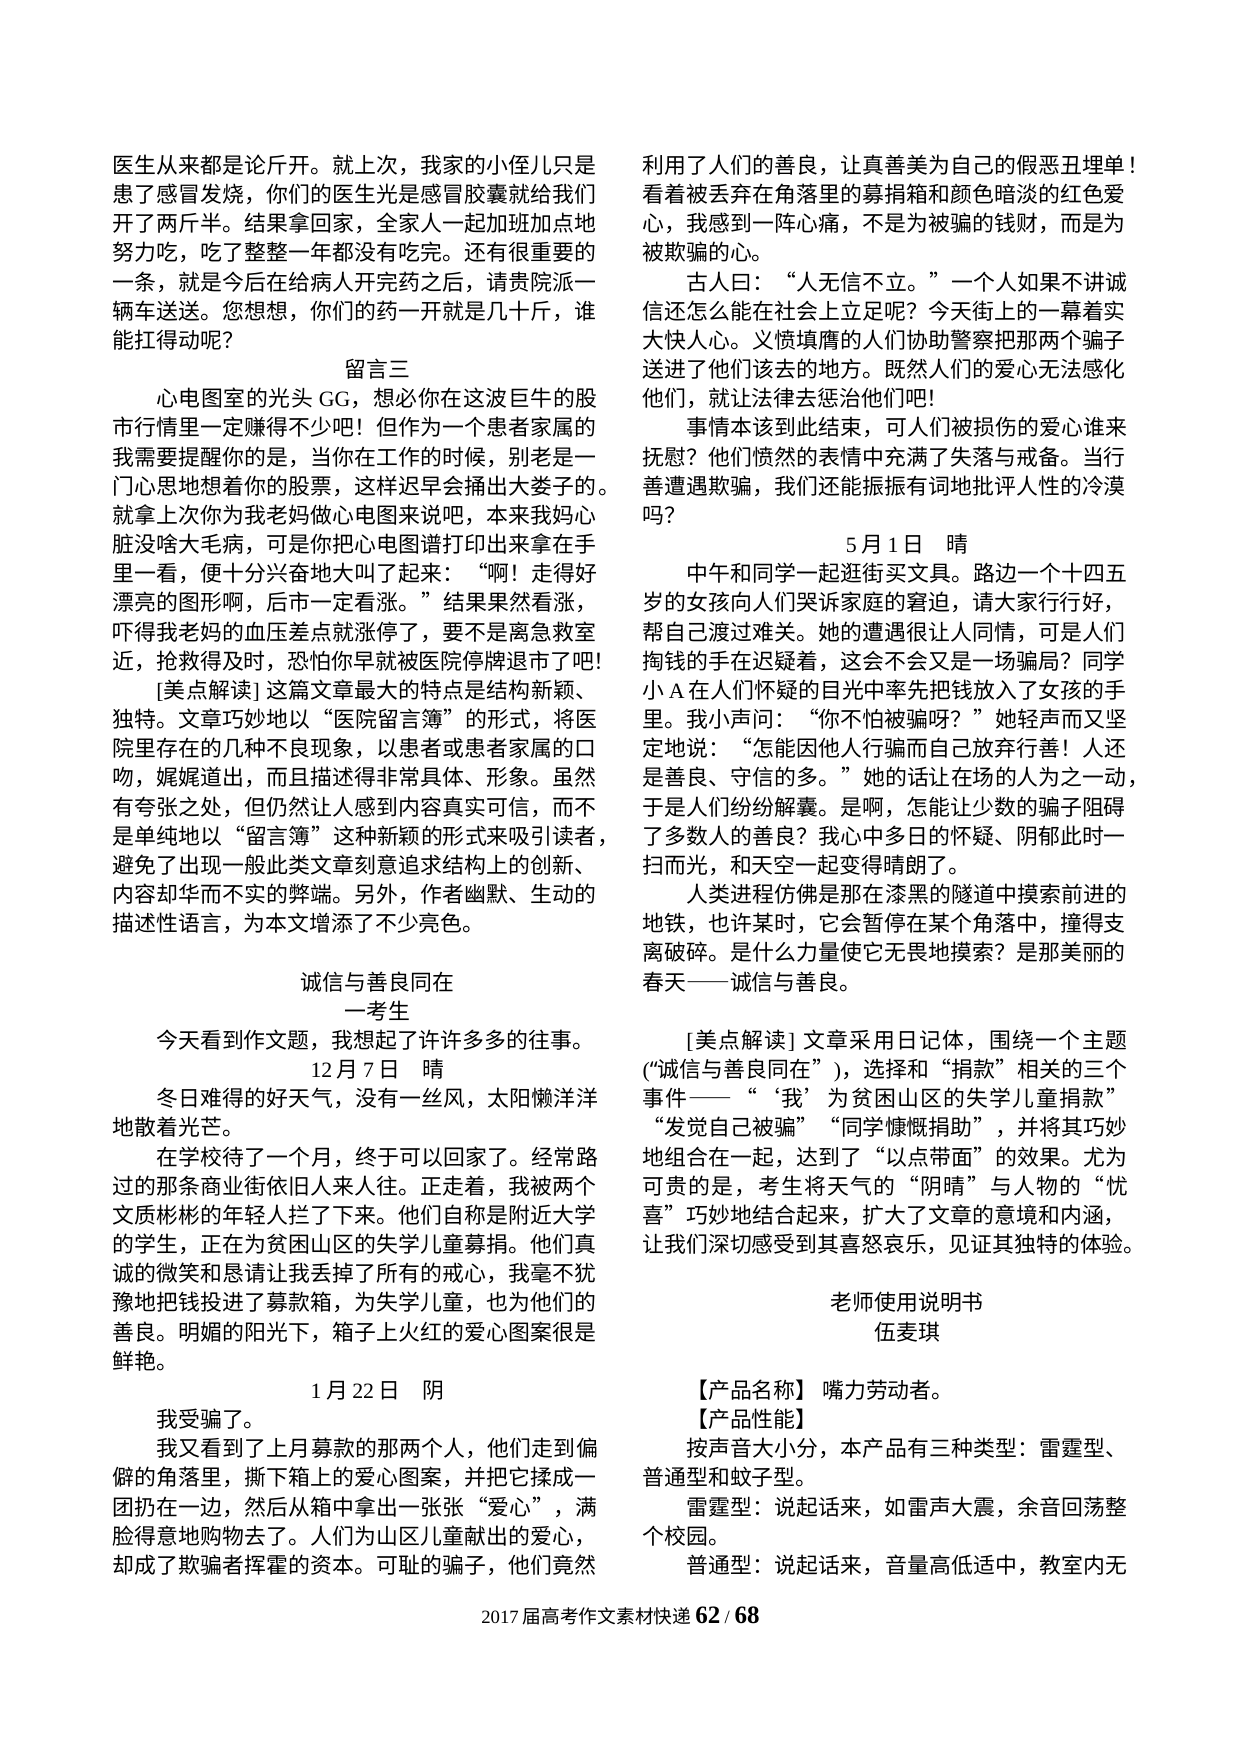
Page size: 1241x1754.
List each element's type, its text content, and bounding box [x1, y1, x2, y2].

text 心电图室的光头GG，想必你在这波巨牛的股市行情里一定赚得不少吧！但作为一个患者家属的我需要提醒你的是，当你在工作的时候，别老是一门心思地想着你的股票，这样迟早会捅出大娄子的。就拿上次你为我老妈做心电图来说吧，本来我妈心脏没啥大毛病，可是你把心电图谱打印出来拿在手里一看，便十分兴奋地大叫了起来：“啊！走得好漂亮的图形啊，后市一定看涨。”结果果然看涨，吓得我老妈的血压差点就涨停了，要不是离急救室近，抢救得及时，恐怕你早就被医院停牌退市了吧！ [112, 383, 598, 675]
text 在学校待了一个月，终于可以回家了。经常路过的那条商业街依旧人来人往。正走着，我被两个文质彬彬的年轻人拦了下来。他们自称是附近大学的学生，正在为贫困山区的失学儿童募捐。他们真诚的微笑和恳请让我丢掉了所有的戒心，我毫不犹豫地把钱投进了募款箱，为失学儿童，也为他们的善良。明媚的阳光下，箱子上火红的爱心图案很是鲜艳。 [112, 1142, 598, 1375]
text 我又看到了上月募款的那两个人，他们走到偏僻的角落里，撕下箱上的爱心图案，并把它揉成一团扔在一边，然后从箱中拿出一张张“爱心”，满脸得意地购物去了。人们为山区儿童献出的爱心，却成了欺骗者挥霍的资本。可耻的骗子，他们竟然利用了人们的善良，让真善美为自己的假恶丑埋单！看着被丢弃在角落里的募捐箱和颜色暗淡的红色爱心，我感到一阵心痛，不是为被骗的钱财，而是为被欺骗的心。 [642, 150, 1128, 267]
text 一考生 [112, 996, 598, 1025]
text 中午和同学一起逛街买文具。路边一个十四五岁的女孩向人们哭诉家庭的窘迫，请大家行行好，帮自己渡过难关。她的遭遇很让人同情，可是人们掏钱的手在迟疑着，这会不会又是一场骗局？同学小A在人们怀疑的目光中率先把钱放入了女孩的手里。我小声问：“你不怕被骗呀？”她轻声而又坚定地说：“怎能因他人行骗而自己放弃行善！人还是善良、守信的多。”她的话让在场的人为之一动，于是人们纷纷解囊。是啊，怎能让少数的骗子阻碍了多数人的善良？我心中多日的怀疑、阴郁此时一扫而光，和天空一起变得晴朗了。 [642, 558, 1128, 879]
text 今天看到作文题，我想起了许许多多的往事。 [112, 1025, 598, 1054]
text 留言三 [112, 354, 598, 383]
text [美点解读] 这篇文章最大的特点是结构新颖、独特。文章巧妙地以“医院留言簿”的形式，将医院里存在的几种不良现象，以患者或患者家属的口吻，娓娓道出，而且描述得非常具体、形象。虽然有夸张之处，但仍然让人感到内容真实可信，而不是单纯地以“留言簿”这种新颖的形式来吸引读者，避免了出现一般此类文章刻意追求结构上的创新、内容却华而不实的弊端。另外，作者幽默、生动的描述性语言，为本文增添了不少亮色。 [112, 675, 598, 937]
text 我又看到了上月募款的那两个人，他们走到偏僻的角落里，撕下箱上的爱心图案，并把它揉成一团扔在一边，然后从箱中拿出一张张“爱心”，满脸得意地购物去了。人们为山区儿童献出的爱心，却成了欺骗者挥霍的资本。可耻的骗子，他们竟然利用了人们的善良，让真善美为自己的假恶丑埋单！看着被丢弃在角落里的募捐箱和颜色暗淡的红色爱心，我感到一阵心痛，不是为被骗的钱财，而是为被欺骗的心。 [112, 1433, 598, 1579]
text 【产品名称】 嘴力劳动者。 [642, 1375, 1128, 1404]
text 伍麦琪 [642, 1317, 1128, 1346]
text [美点解读] 文章采用日记体，围绕一个主题(“诚信与善良同在”)，选择和“捐款”相关的三个事件——“‘我’为贫困山区的失学儿童捐款”“发觉自己被骗”“同学慷慨捐助”，并将其巧妙地组合在一起，达到了“以点带面”的效果。尤为可贵的是，考生将天气的“阴晴”与人物的“忧喜”巧妙地结合起来，扩大了文章的意境和内涵，让我们深切感受到其喜怒哀乐，见证其独特的体验。 [642, 1025, 1128, 1258]
text 按声音大小分，本产品有三种类型：雷霆型、普通型和蚊子型。 [642, 1433, 1128, 1492]
text 老师使用说明书 [642, 1287, 1128, 1317]
text 事情本该到此结束，可人们被损伤的爱心谁来抚慰？他们愤然的表情中充满了失落与戒备。当行善遭遇欺骗，我们还能振振有词地批评人性的冷漠吗？ [642, 412, 1128, 529]
text 普通型：说起话来，音量高低适中，教室内无回音。 [642, 1550, 1128, 1579]
text 雷霆型：说起话来，如雷声大震，余音回荡整个校园。 [642, 1492, 1128, 1550]
text 我受骗了。 [112, 1404, 598, 1433]
text 【产品性能】 [642, 1404, 1128, 1433]
text 12月7日 晴 [112, 1054, 598, 1083]
text 冬日难得的好天气，没有一丝风，太阳懒洋洋地散着光芒。 [112, 1083, 598, 1142]
text 诚信与善良同在 [112, 967, 598, 996]
text 5月1日 晴 [642, 529, 1128, 558]
text 1月22日 阴 [112, 1375, 598, 1404]
text 古人曰：“人无信不立。”一个人如果不讲诚信还怎么能在社会上立足呢？今天街上的一幕着实大快人心。义愤填膺的人们协助警察把那两个骗子送进了他们该去的地方。既然人们的爱心无法感化他们，就让法律去惩治他们吧！ [642, 267, 1128, 412]
text 人类进程仿佛是那在漆黑的隧道中摸索前进的地铁，也许某时，它会暂停在某个角落中，撞得支离破碎。是什么力量使它无畏地摸索？是那美丽的春天——诚信与善良。 [642, 879, 1128, 996]
